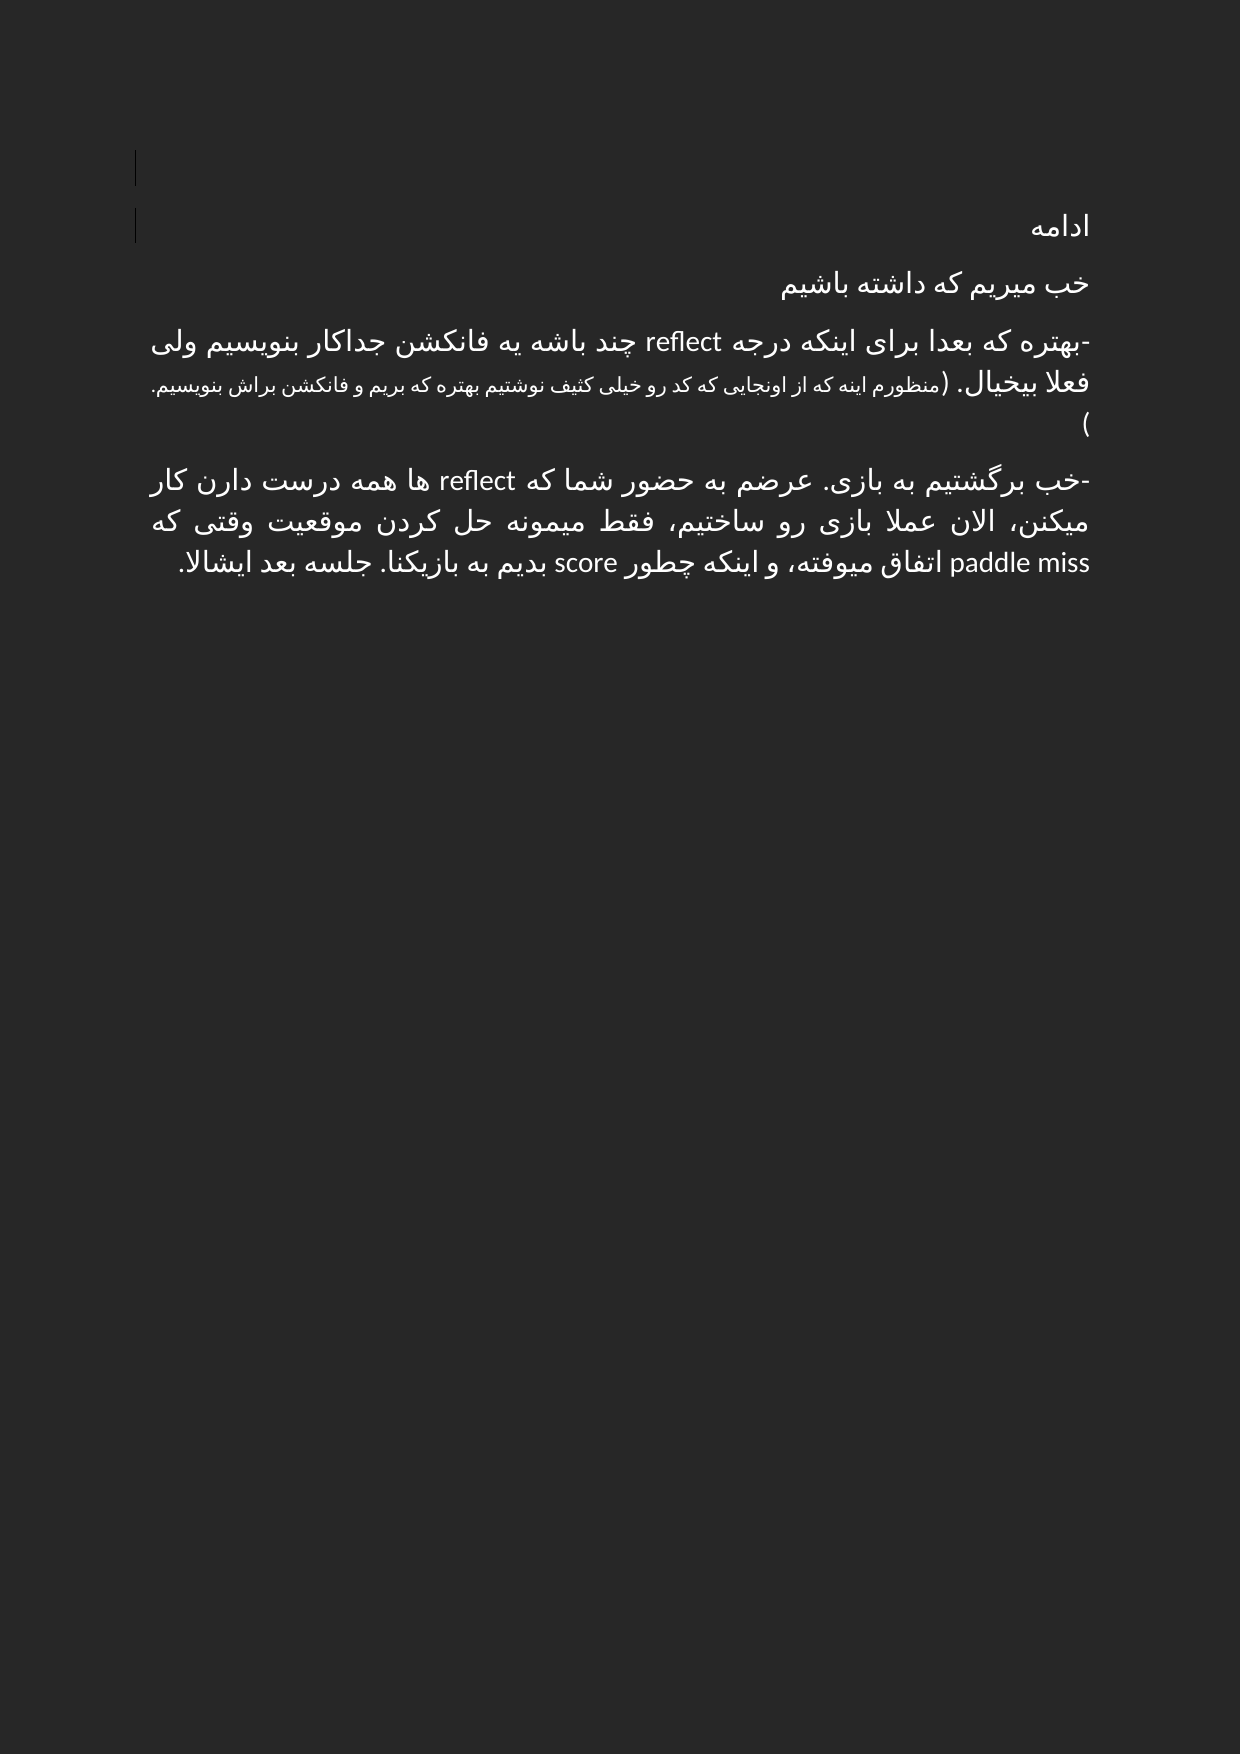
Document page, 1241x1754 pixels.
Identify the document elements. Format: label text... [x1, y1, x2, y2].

text -بهتره که بعدا برای اینکه درجه reflect چند باشه یه فانکشن جداکار بنویسیم ولی فعلا بیخیال. (منظورم اینه که از اونجایی که کد رو خیلی کثیف نوشتیم بهتره که بریم و فانکشن براش بنویسیم. ) [150, 323, 1090, 440]
text -خب برگشتیم به بازی. عرضم به حضور شما که reflect ها همه درست دارن کار میکنن، الان عملا بازی رو ساختیم، فقط میمونه حل کردن موقعیت وقتی که paddle miss اتفاق میوفته، و اینکه چطور score بدیم به بازیکنا. جلسه بعد ایشالا. [150, 462, 1090, 580]
text ادامه [150, 208, 1090, 243]
text خب میریم که داشته باشیم [150, 265, 1090, 301]
